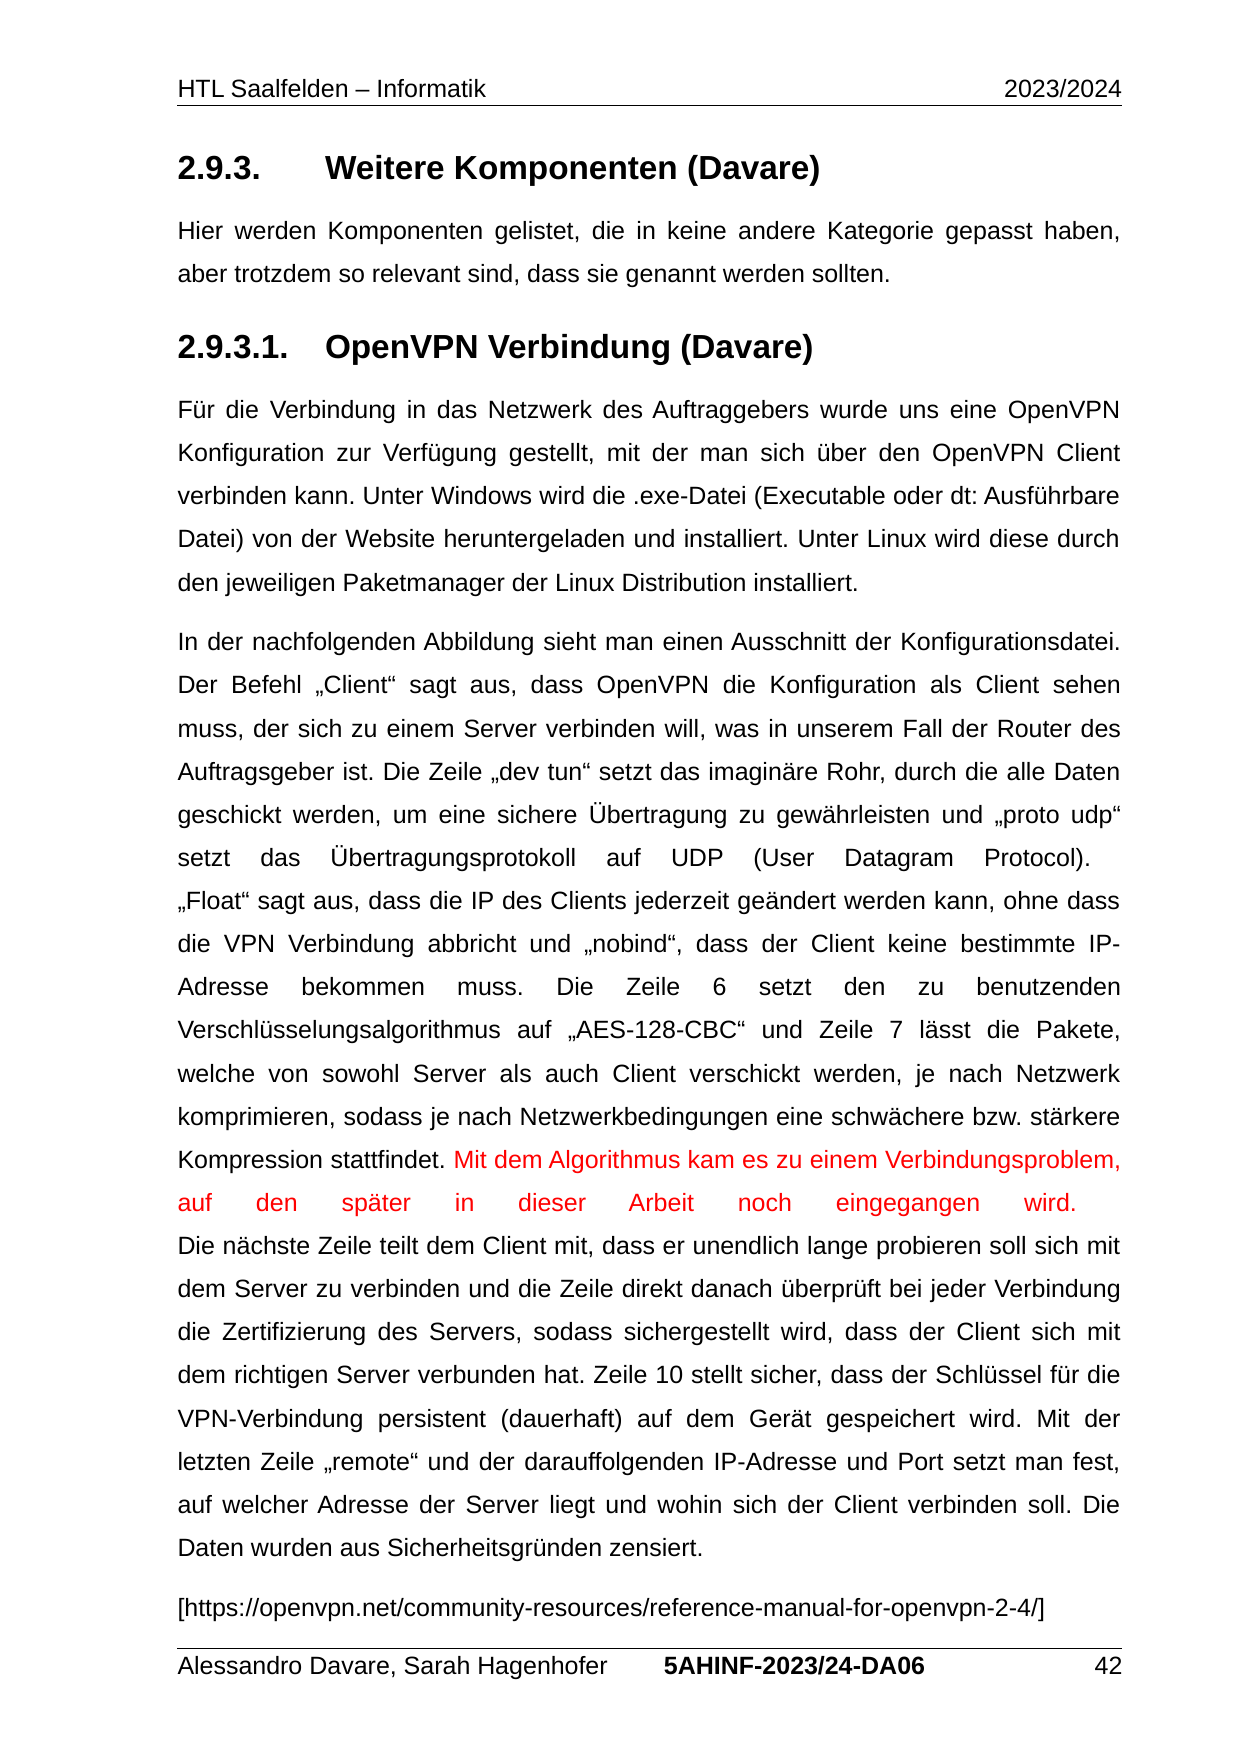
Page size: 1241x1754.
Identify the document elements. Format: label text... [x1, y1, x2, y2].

text Für die Verbindung in das Netzwerk des Auftraggebers wurde uns eine OpenVPN Konfiguration zur Verfügung gestellt, mit der man sich über den OpenVPN Client verbinden kann. Unter Windows wird die .exe-Datei (Executable oder dt: Ausführbare Datei) von der Website heruntergeladen und installiert. Unter Linux wird diese durch den jeweiligen Paketmanager der Linux Distribution installiert. [177, 395, 1122, 596]
text In der nachfolgenden Abbildung sieht man einen Ausschnitt der Konfigurationsdatei. Der Befehl „Client“ sagt aus, dass OpenVPN die Konfiguration als Client sehen muss, der sich zu einem Server verbinden will, was in unserem Fall der Router des Auftragsgeber ist. Die Zeile „dev tun“ setzt das imaginäre Rohr, durch die alle Daten geschickt werden, um eine sichere Übertragung zu gewährleisten und „proto udp“ setzt das Übertragungsprotokoll auf UDP (User Datagram Protocol). „Float“ sagt aus, dass die IP des Clients jederzeit geändert werden kann, ohne dass die VPN Verbindung abbricht und „nobind“, dass der Client keine bestimmte IP-Adresse bekommen muss. Die Zeile 6 setzt den zu benutzenden Verschlüsselungsalgorithmus auf „AES-128-CBC“ und Zeile 7 lässt die Pakete, welche von sowohl Server als auch Client verschickt werden, je nach Netzwerk komprimieren, sodass je nach Netzwerkbedingungen eine schwächere bzw. stärkere Kompression stattfindet. Mit dem Algorithmus kam es zu einem Verbindungsproblem, auf den später in dieser Arbeit noch eingegangen wird. Die nächste Zeile teilt dem Client mit, dass er unendlich lange probieren soll sich mit dem Server zu verbinden und die Zeile direkt danach überprüft bei jeder Verbindung die Zertifizierung des Servers, sodass sichergestellt wird, dass der Client sich mit dem richtigen Server verbunden hat. Zeile 10 stellt sicher, dass der Schlüssel für die VPN-Verbindung persistent (dauerhaft) auf dem Gerät gespeichert wird. Mit der letzten Zeile „remote“ und der darauffolgenden IP-Adresse und Port setzt man fest, auf welcher Adresse der Server liegt und wohin sich der Client verbinden soll. Die Daten wurden aus Sicherheitsgründen zensiert. [177, 627, 1122, 1562]
subtitle OpenVPN Verbindung (Davare) [177, 327, 1122, 365]
text [https://openvpn.net/community-resources/reference-manual-for-openvpn-2-4/] [177, 1593, 1122, 1621]
subtitle Weitere Komponenten (Davare) [177, 148, 1122, 186]
text Hier werden Komponenten gelistet, die in keine andere Kategorie gepasst haben, aber trotzdem so relevant sind, dass sie genannt werden sollten. [177, 216, 1122, 288]
